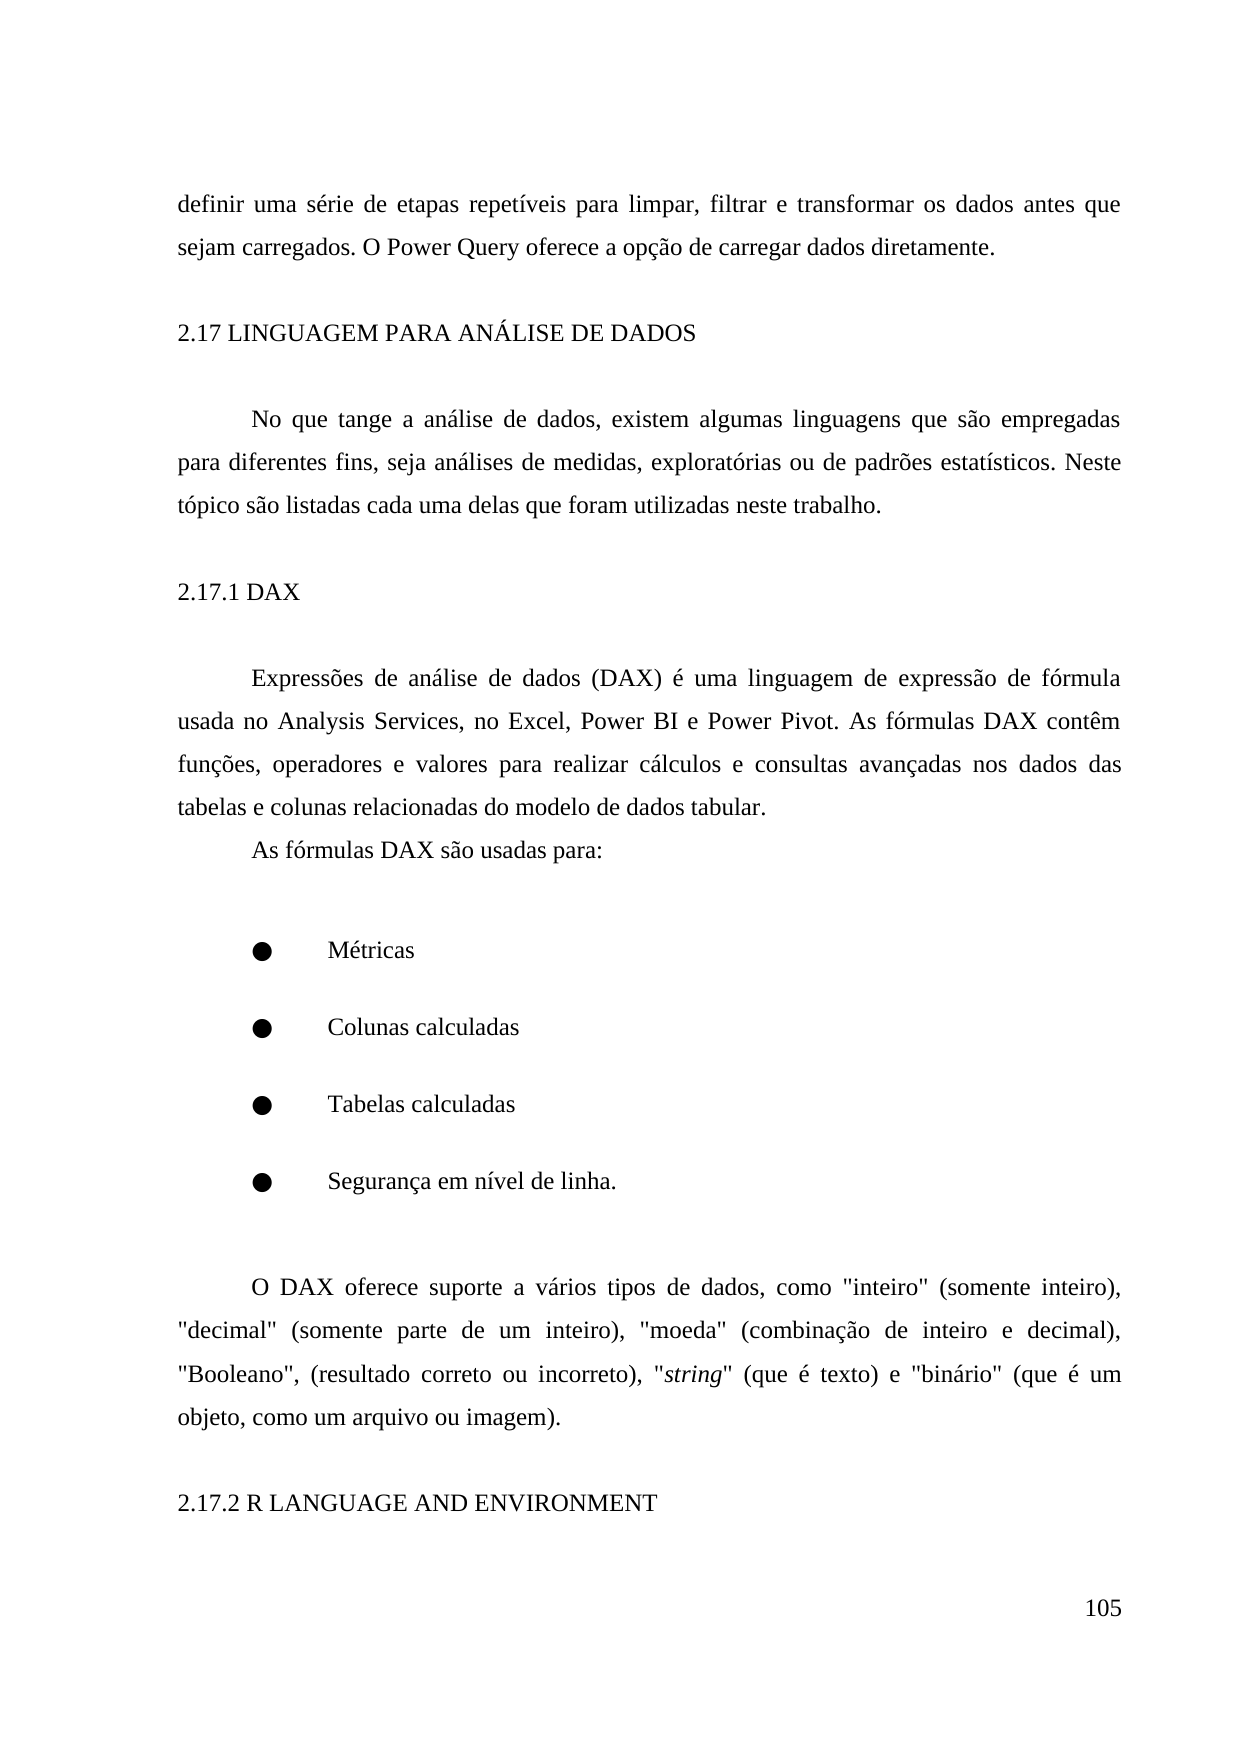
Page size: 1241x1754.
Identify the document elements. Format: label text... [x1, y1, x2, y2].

text O DAX oferece suporte a vários tipos de dados, como "inteiro" (somente inteiro), "decimal" (somente parte de um inteiro), "moeda" (combinação de inteiro e decimal), "Booleano", (resultado correto ou incorreto), "string" (que é texto) e "binário" (que é um objeto, como um arquivo ou imagem). [177, 1272, 1122, 1431]
list Tabelas calculadas [251, 1076, 1122, 1127]
text Expressões de análise de dados (DAX) é uma linguagem de expressão de fórmula usada no Analysis Services, no Excel, Power BI e Power Pivot. As fórmulas DAX contêm funções, operadores e valores para realizar cálculos e consultas avançadas nos dados das tabelas e colunas relacionadas do modelo de dados tabular. [177, 663, 1122, 821]
list Métricas [251, 922, 1122, 973]
subtitle 2.17.1 DAX [177, 577, 1122, 606]
list Segurança em nível de linha. [251, 1152, 1122, 1204]
list Colunas calculadas [251, 999, 1122, 1050]
text No que tange a análise de dados, existem algumas linguagens que são empregadas para diferentes fins, seja análises de medidas, exploratórias ou de padrões estatísticos. Neste tópico são listadas cada uma delas que foram utilizadas neste trabalho. [177, 404, 1122, 519]
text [177, 189, 1122, 261]
subtitle 2.17.2 R LANGUAGE AND ENVIRONMENT [177, 1488, 1122, 1517]
subtitle 2.17 LINGUAGEM PARA ANÁLISE DE DADOS [177, 318, 1122, 347]
text As fórmulas DAX são usadas para: [177, 836, 1122, 864]
